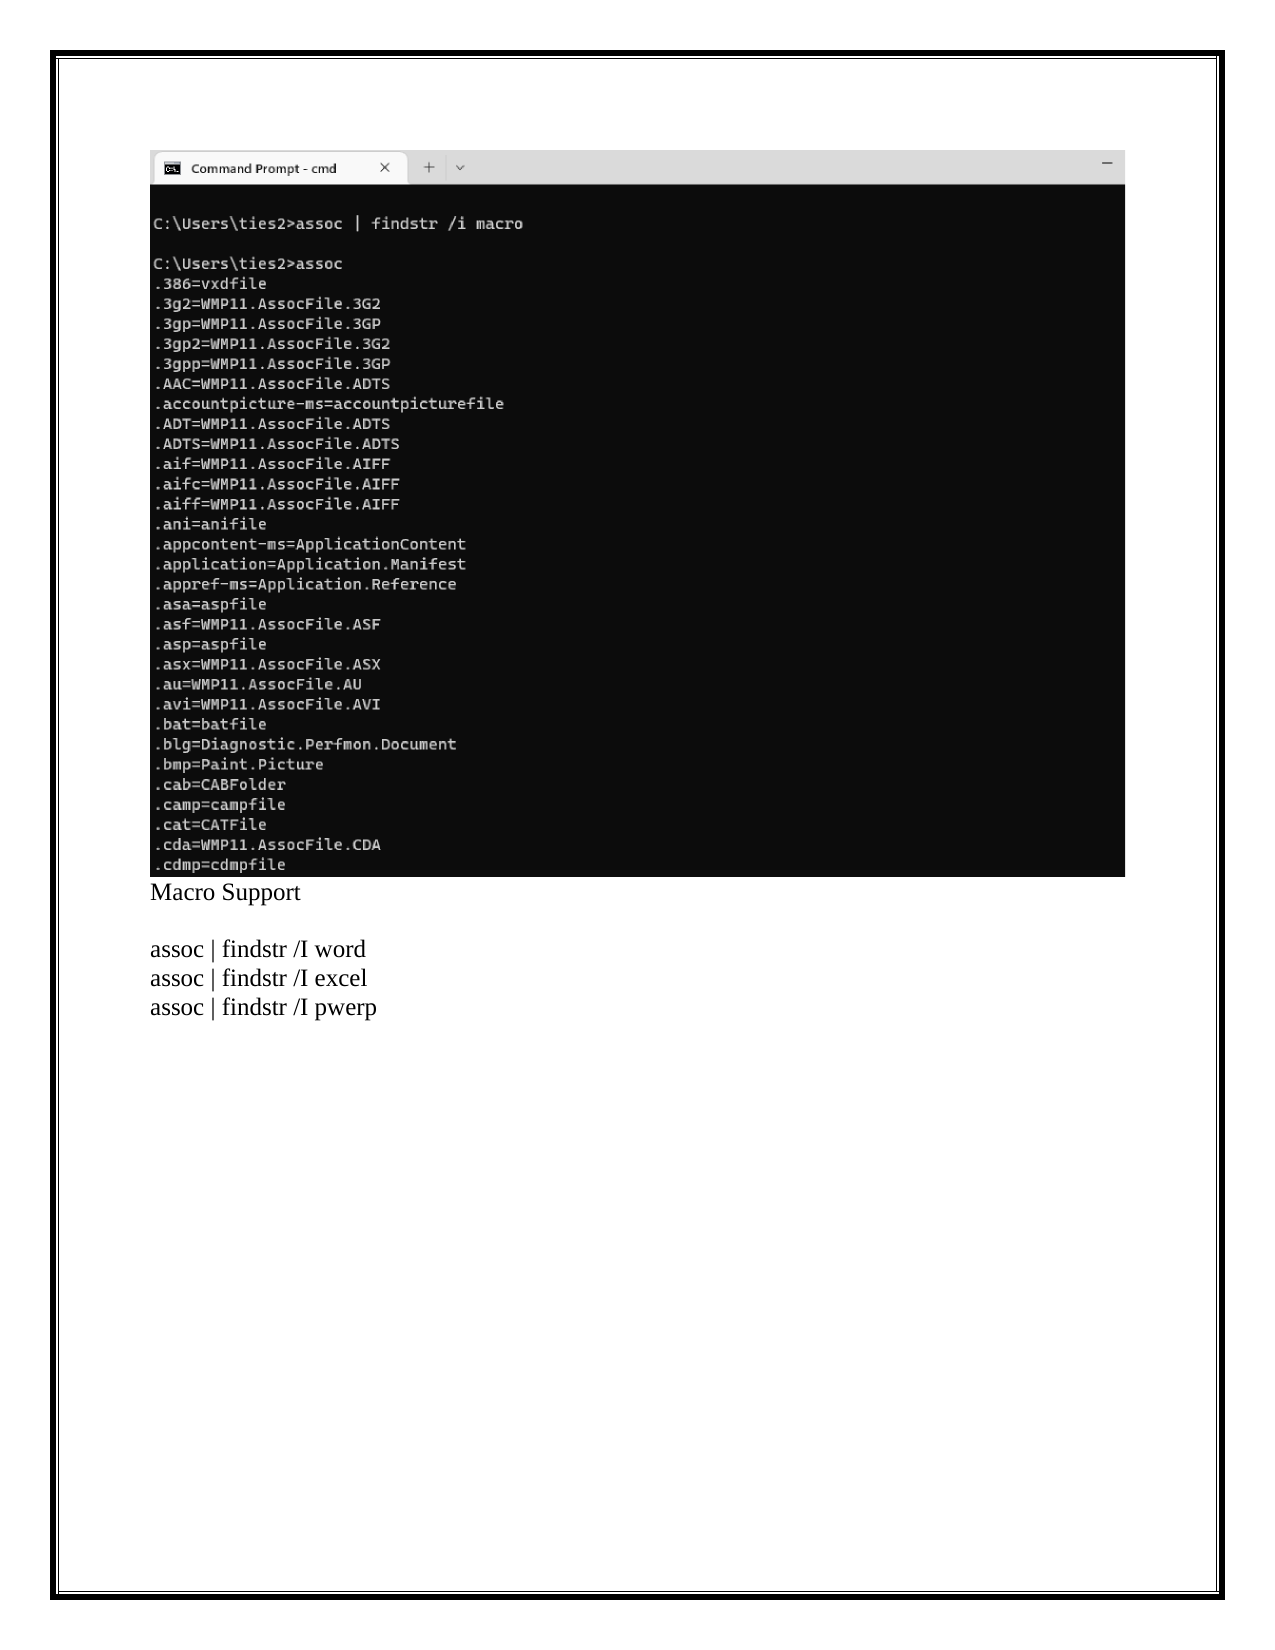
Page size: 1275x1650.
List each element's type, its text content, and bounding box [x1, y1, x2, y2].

text assoc | findstr /I excel [150, 963, 1125, 992]
picture [150, 150, 1125, 877]
text assoc | findstr /I word [150, 934, 1125, 963]
text Macro Support [150, 877, 1125, 905]
text assoc | findstr /I pwerp [150, 992, 1125, 1020]
